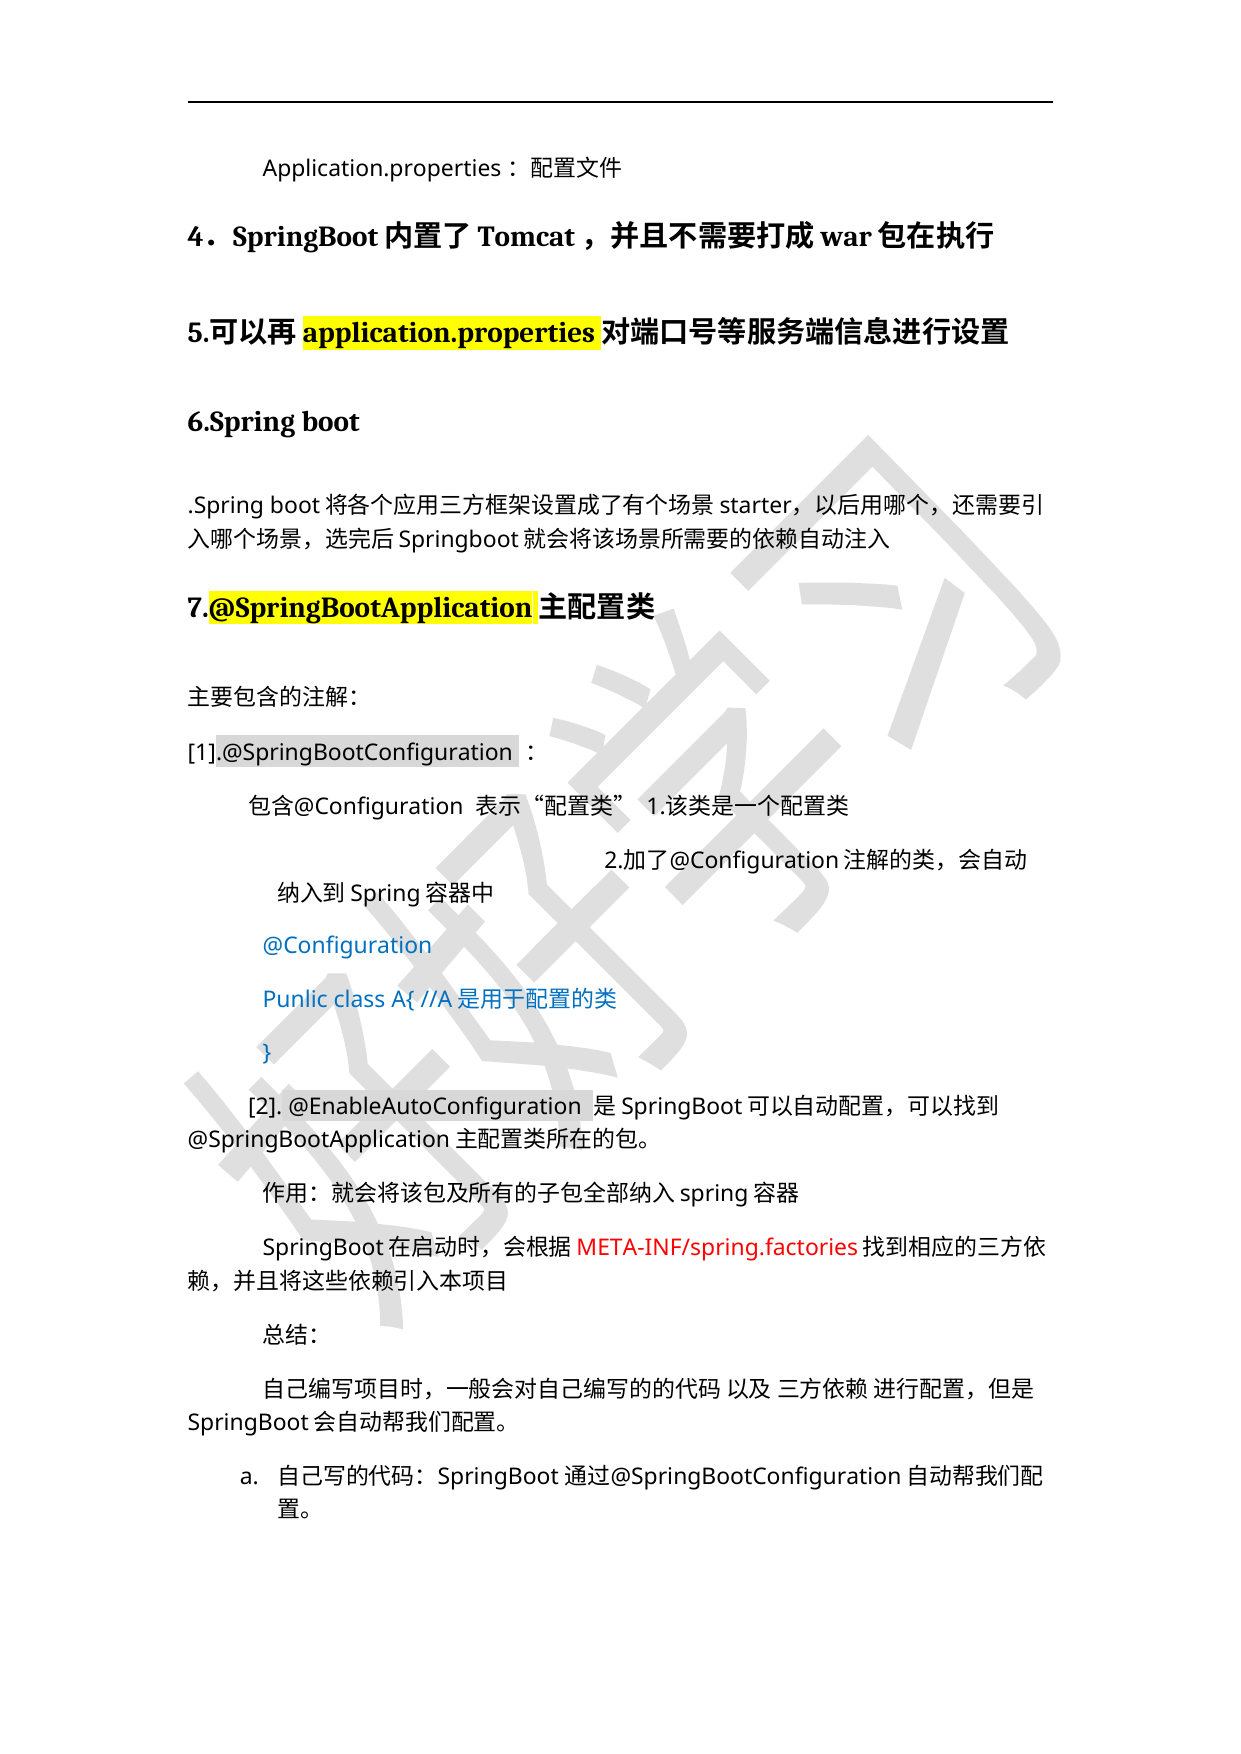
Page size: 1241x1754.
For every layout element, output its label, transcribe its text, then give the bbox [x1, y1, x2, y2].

text Application.properties ：配置文件 [187, 150, 1053, 183]
text [2]. @EnableAutoConfiguration 是SpringBoot可以自动配置，可以找到@SpringBootApplication主配置类所在的包。 [187, 1087, 1053, 1154]
subtitle 4．SpringBoot内置了Tomcat ，并且不需要打成war包在执行 [187, 212, 1053, 255]
subtitle 6.Spring boot [187, 405, 1053, 438]
subtitle 7.@SpringBootApplication主配置类 [187, 583, 1053, 625]
list [1].@SpringBootConfiguration ： [187, 733, 1053, 767]
text Punlic class A{ //A是用于配置的类 [187, 981, 1053, 1014]
subtitle 5.可以再application.properties对端口号等服务端信息进行设置 [187, 309, 1053, 351]
text SpringBoot在启动时，会根据META-INF/spring.factories找到相应的三方依赖，并且将这些依赖引入本项目 [187, 1229, 1053, 1296]
text @Configuration [187, 929, 1053, 960]
text 作用：就会将该包及所有的子包全部纳入spring容器 [187, 1175, 1053, 1208]
list 自己写的代码：SpringBoot 通过@SpringBootConfiguration自动帮我们配置。 [239, 1458, 1053, 1524]
text } [187, 1035, 1053, 1067]
text .Spring boot将各个应用三方框架设置成了有个场景 starter，以后用哪个，还需要引入哪个场景，选完后Springboot就会将该场景所需要的依赖自动注入 [187, 487, 1053, 554]
text 总结： [187, 1317, 1053, 1350]
list 主要包含的注解： [187, 679, 1053, 712]
list 2.加了@Configuration注解的类，会自动 纳入到Spring容器中 [277, 842, 1053, 908]
text 自己编写项目时，一般会对自己编写的的代码 以及 三方依赖 进行配置，但是SpringBoot会自动帮我们配置。 [187, 1371, 1053, 1437]
text 包含@Configuration 表示“配置类” 1.该类是一个配置类 [187, 787, 1053, 821]
